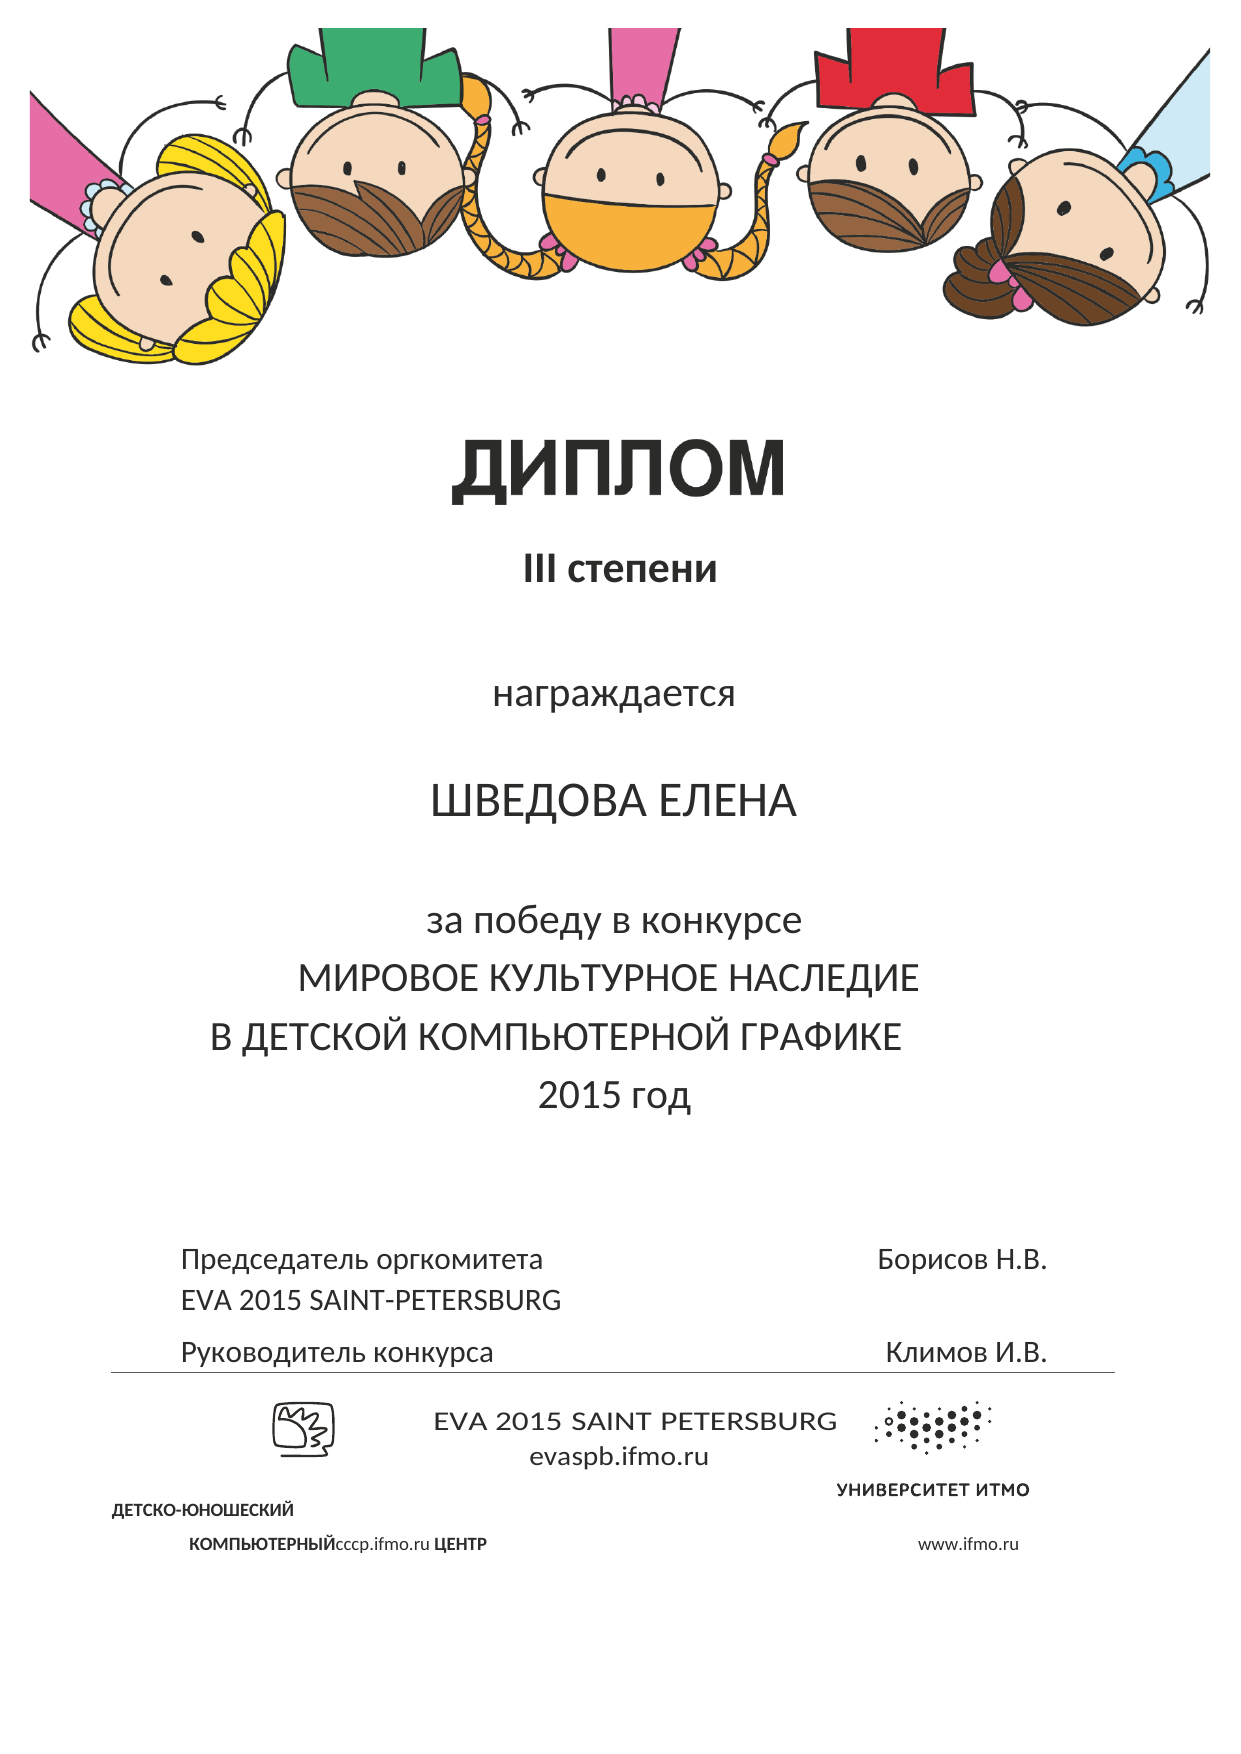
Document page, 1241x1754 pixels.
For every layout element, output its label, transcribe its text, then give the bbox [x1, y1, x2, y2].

text 2015 год [209, 1068, 1019, 1119]
text за победу в конкурсе [209, 893, 1019, 944]
text В ДЕТСКОЙ КОМПЬЮТЕРНОЙ ГРАФИКЕ [209, 1010, 1019, 1061]
text КОМПЬЮТЕРНЫЙcccp.ifmo.ru ЦЕНТР www.ifmo.ru [189, 1532, 1019, 1555]
text ДЕТСКО-ЮНОШЕСКИЙ [111, 1373, 1019, 1521]
text награждается [209, 666, 1019, 717]
table_cell Климов И.В. [820, 1325, 1048, 1372]
table_cell Руководитель конкурса [181, 1325, 819, 1372]
text III степени [221, 540, 1019, 593]
table_header Председатель оргкомитета EVA 2015 SAINT-PETERSBURG [181, 1239, 819, 1324]
subtitle ШВЕДОВА ЕЛЕНА [209, 767, 1019, 828]
table_header Борисов Н.В. [820, 1239, 1048, 1324]
picture [29, 28, 1211, 505]
text МИРОВОЕ КУЛЬТУРНОЕ НАСЛЕДИЕ [209, 951, 1007, 1002]
